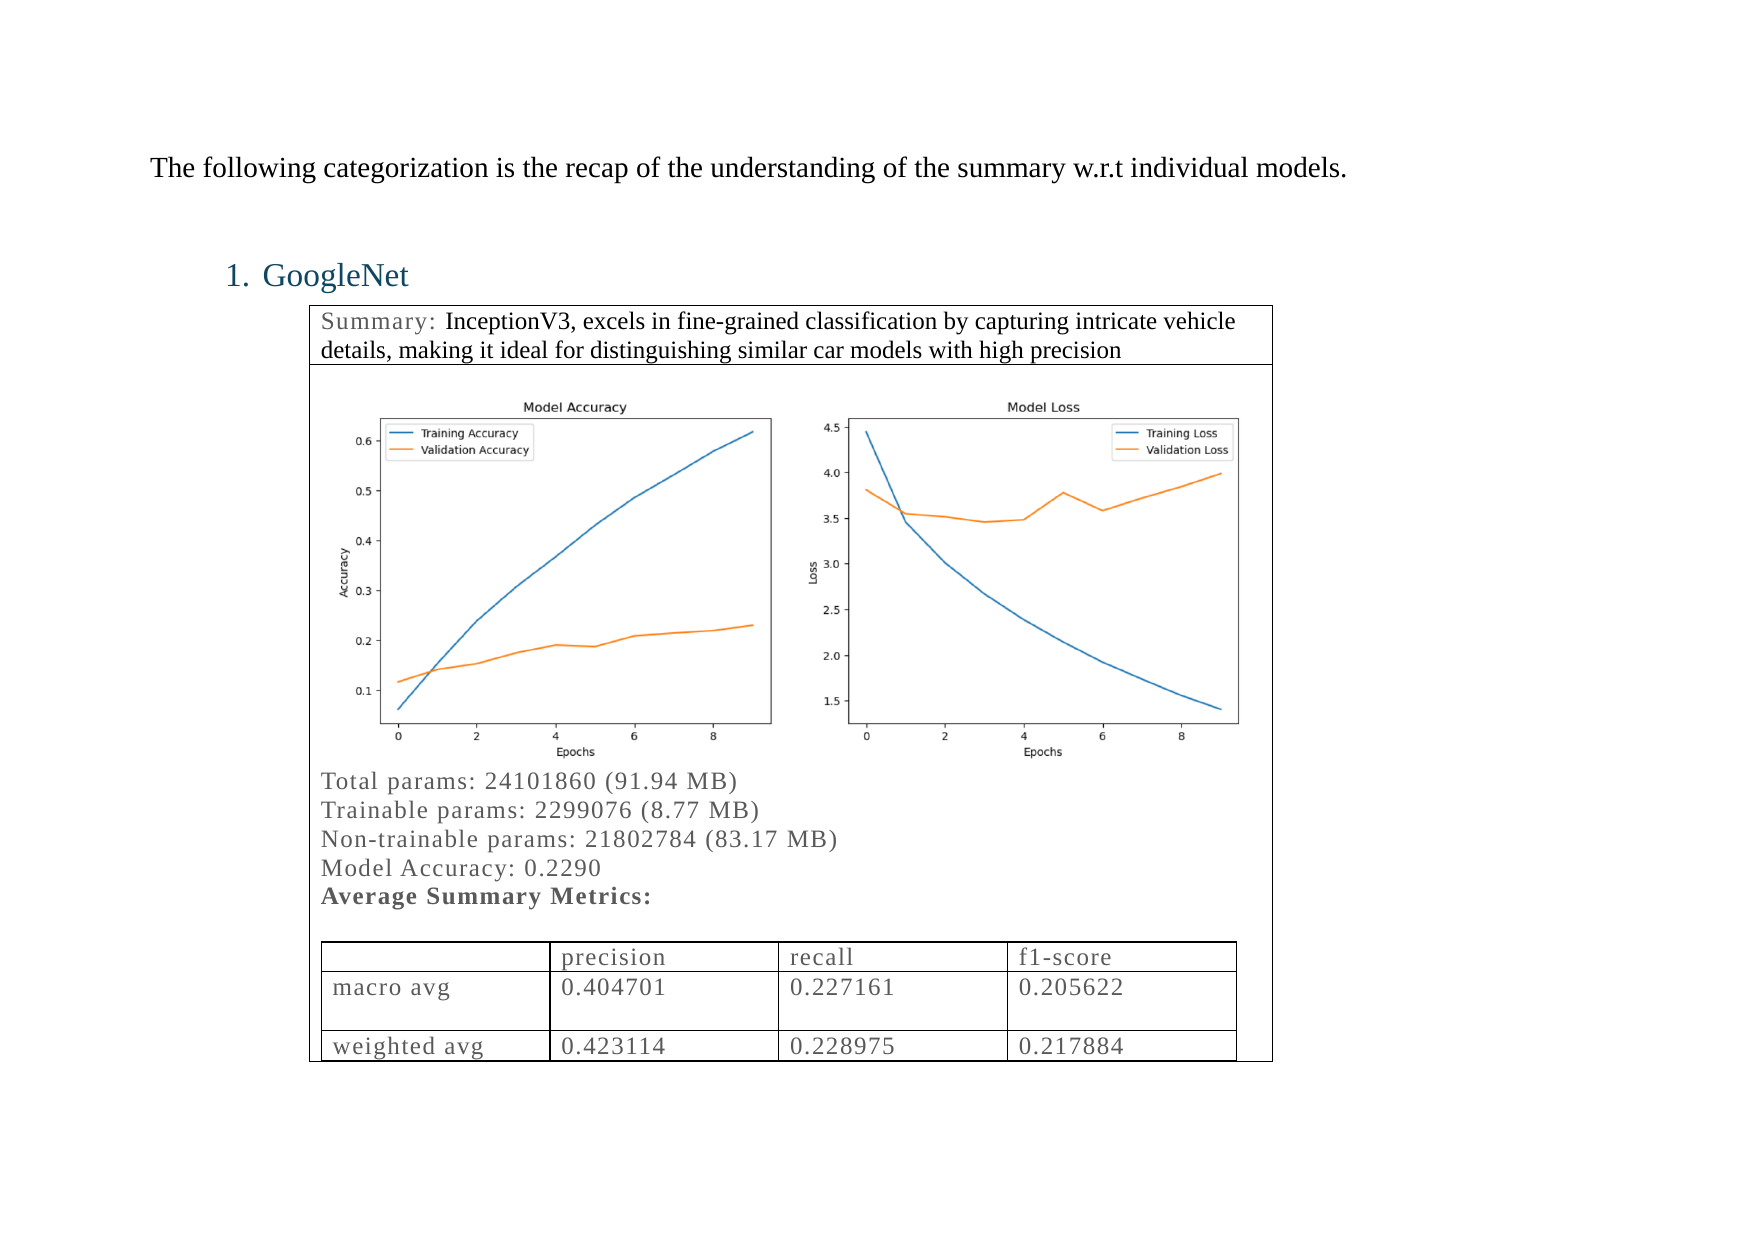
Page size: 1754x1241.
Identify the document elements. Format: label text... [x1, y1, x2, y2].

text The following categorization is the recap of the understanding of the summary w.r.t individual models. [150, 150, 1604, 183]
picture [320, 398, 1261, 767]
subtitle GoogleNet [225, 256, 1604, 294]
table_header Summary: InceptionV3, excels in fine-grained classification by capturing intricate vehicle details, making it ideal for distinguishing similar car models with high precision [310, 306, 1272, 364]
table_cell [310, 365, 1272, 1061]
